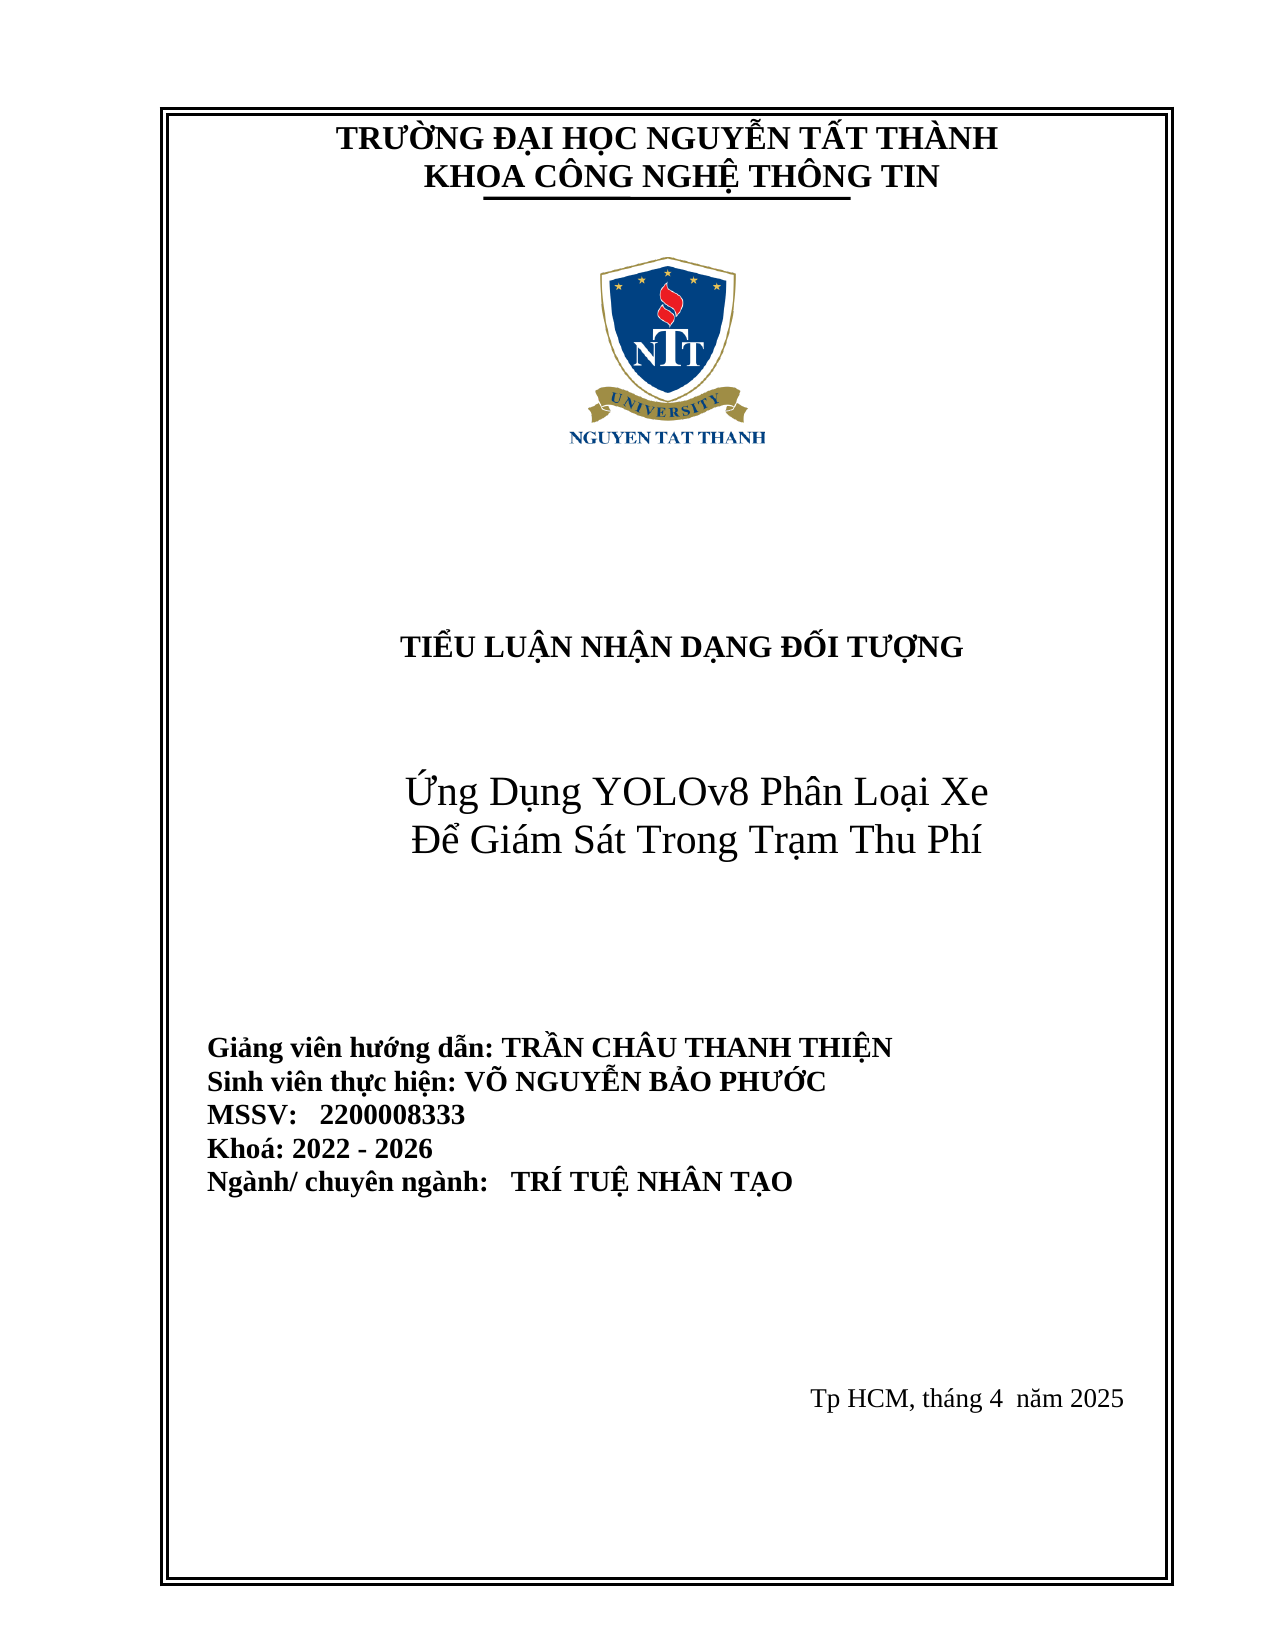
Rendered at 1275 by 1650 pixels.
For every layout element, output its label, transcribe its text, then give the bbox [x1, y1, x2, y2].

text TRƯỜNG ĐẠI HỌC NGUYỄN TẤT THÀNH [177, 118, 1157, 156]
text Để Giám Sát Trong Trạm Thu Phí [177, 815, 1157, 863]
text Ứng Dụng YOLOv8 Phân Loại Xe [177, 767, 1157, 815]
text TIỂU LUẬN NHẬN DẠNG ĐỐI TƯỢNG [177, 628, 1157, 664]
text Giảng viên hướng dẫn: TRẦN CHÂU THANH THIỆN [177, 1030, 1157, 1064]
picture [569, 257, 765, 444]
text Khoá: 2022 - 2026 [177, 1131, 1157, 1164]
text Sinh viên thực hiện: VÕ NGUYỄN BẢO PHƯỚC [177, 1064, 1157, 1097]
text MSSV: 2200008333 [177, 1097, 1157, 1131]
text Ngành/ chuyên ngành: TRÍ TUỆ NHÂN TẠO [177, 1164, 1157, 1198]
text Tp HCM, tháng 4 năm 2025 [777, 1382, 1157, 1414]
text KHOA CÔNG NGHỆ THÔNG TIN [177, 156, 1157, 195]
